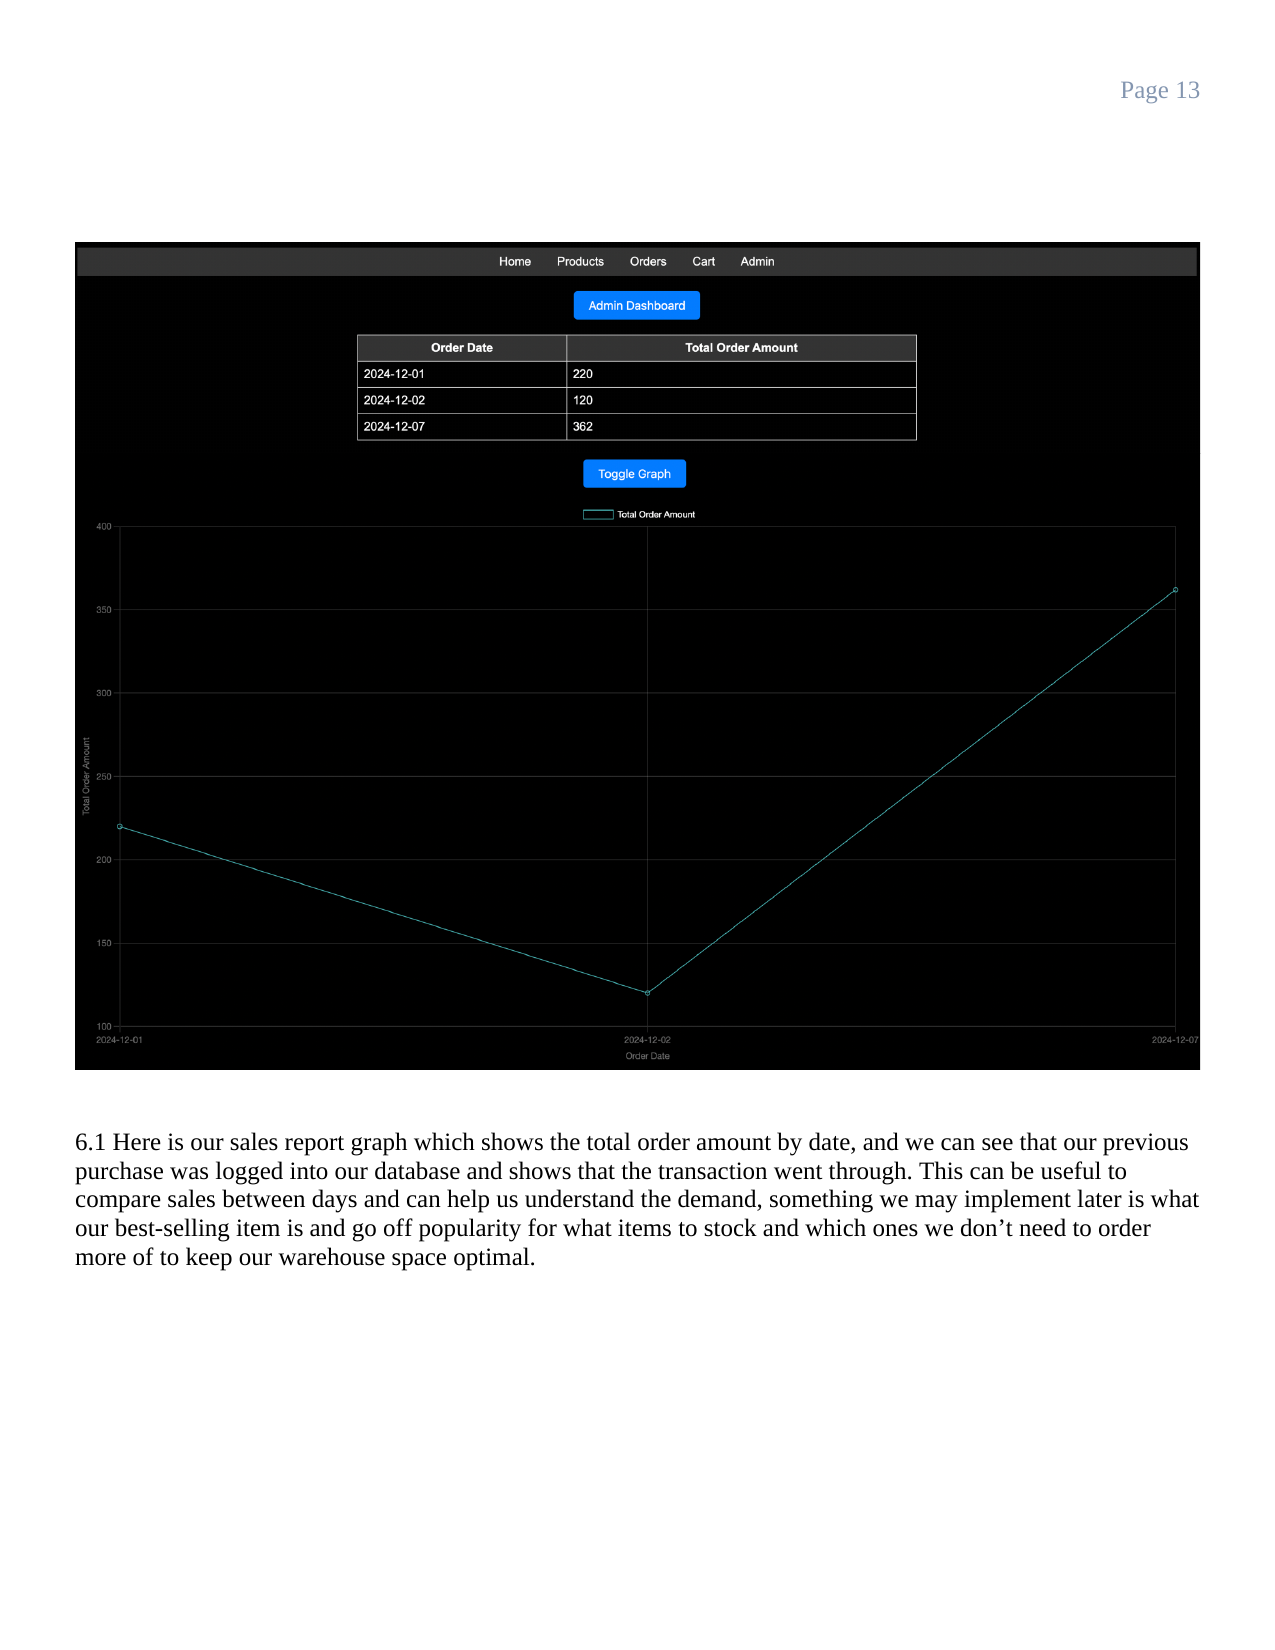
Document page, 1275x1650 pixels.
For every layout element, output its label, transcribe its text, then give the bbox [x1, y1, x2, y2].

text 6.1 Here is our sales report graph which shows the total order amount by date, and we can see that our previous purchase was logged into our database and shows that the transaction went through. This can be useful to compare sales between days and can help us understand the demand, something we may implement later is what our best-selling item is and go off popularity for what items to stock and which ones we don’t need to order more of to keep our warehouse space optimal. [75, 1127, 1200, 1271]
picture [75, 242, 1200, 1070]
